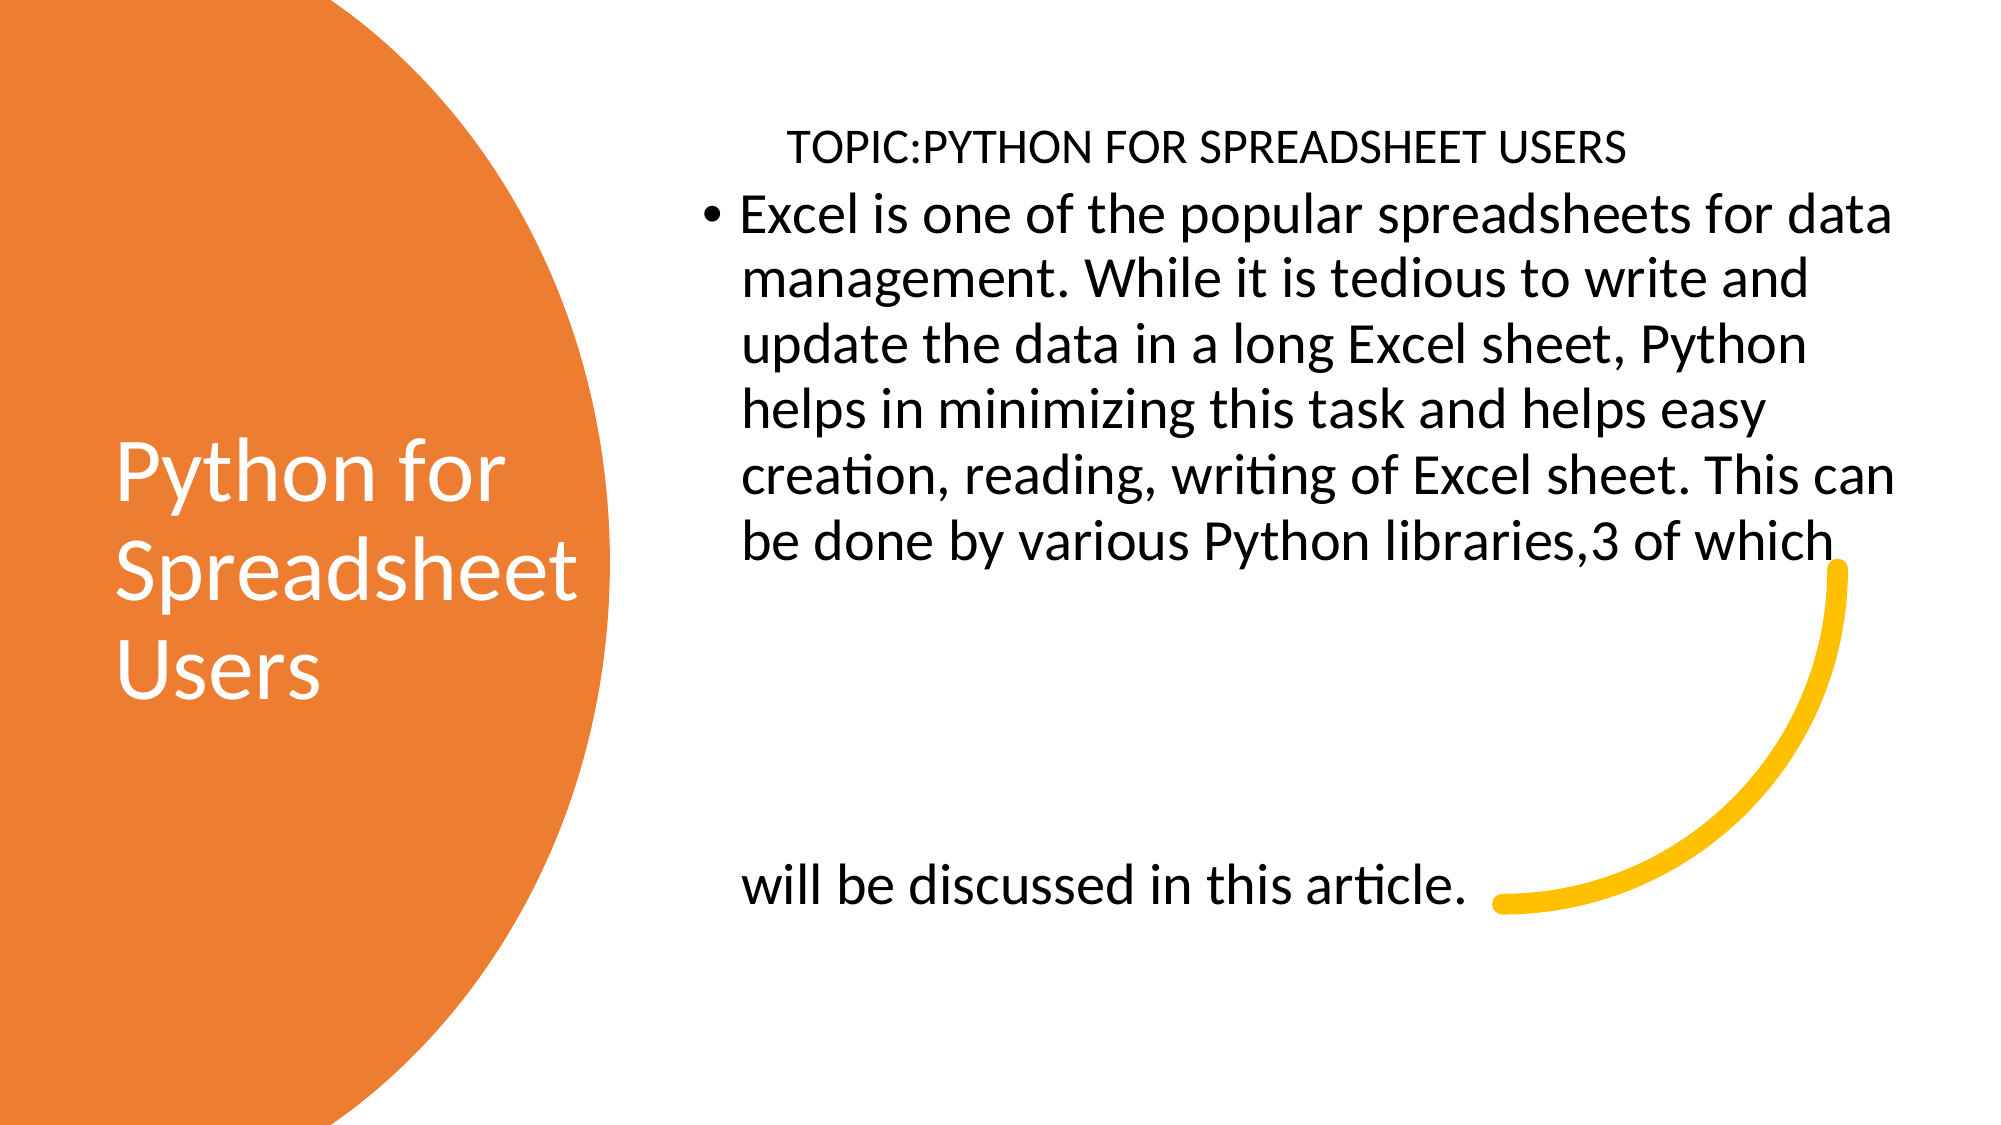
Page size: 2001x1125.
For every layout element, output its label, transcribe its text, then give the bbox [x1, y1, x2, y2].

subtitle TOPIC:PYTHON FOR SPREADSHEET USERS [456, 115, 1822, 176]
text • Excel is one of the popular spreadsheets for data management. While it is tedious to write and update the data in a long Excel sheet, Python helps in minimizing this task and helps easy creation, reading, writing of Excel sheet. This can be done by various Python libraries,3 of which will be discussed in this article. [503, 181, 1909, 919]
